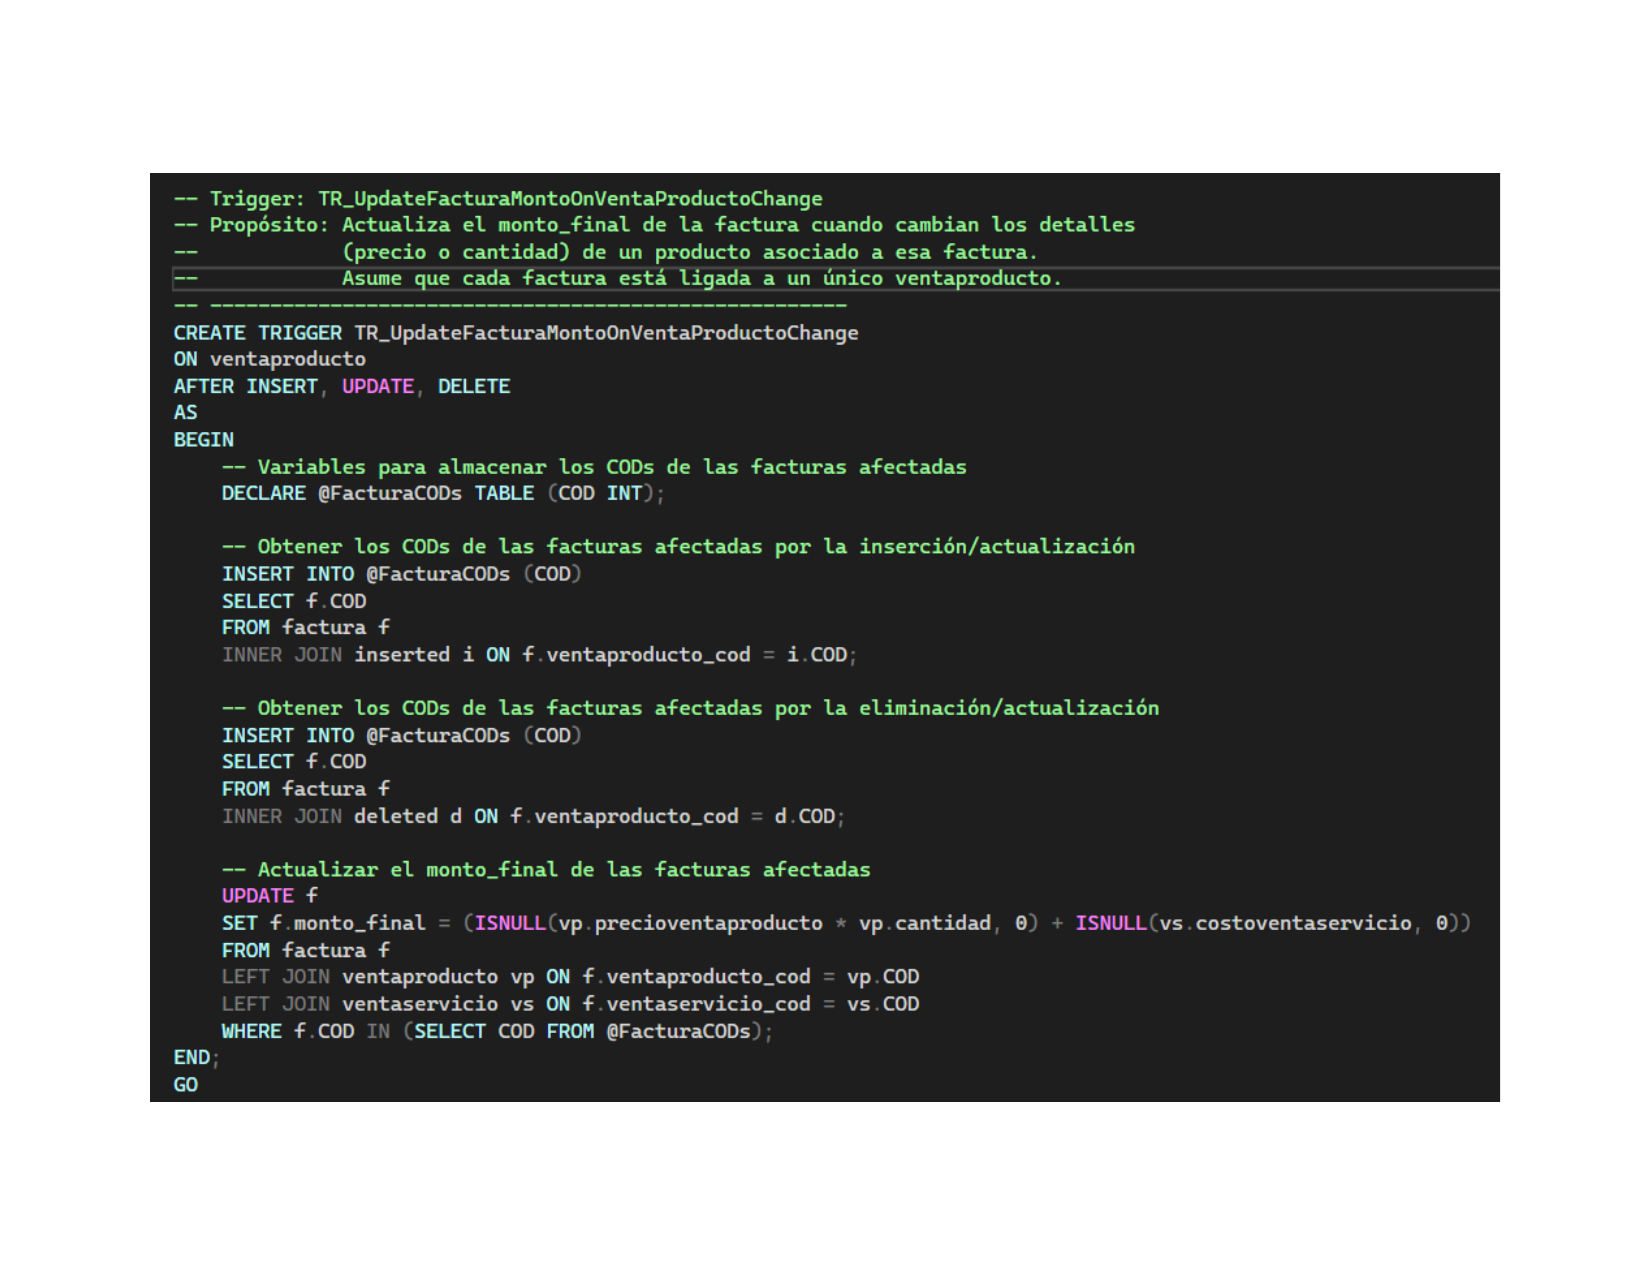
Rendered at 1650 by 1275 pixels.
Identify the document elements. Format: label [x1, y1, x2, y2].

picture [150, 173, 1500, 1102]
